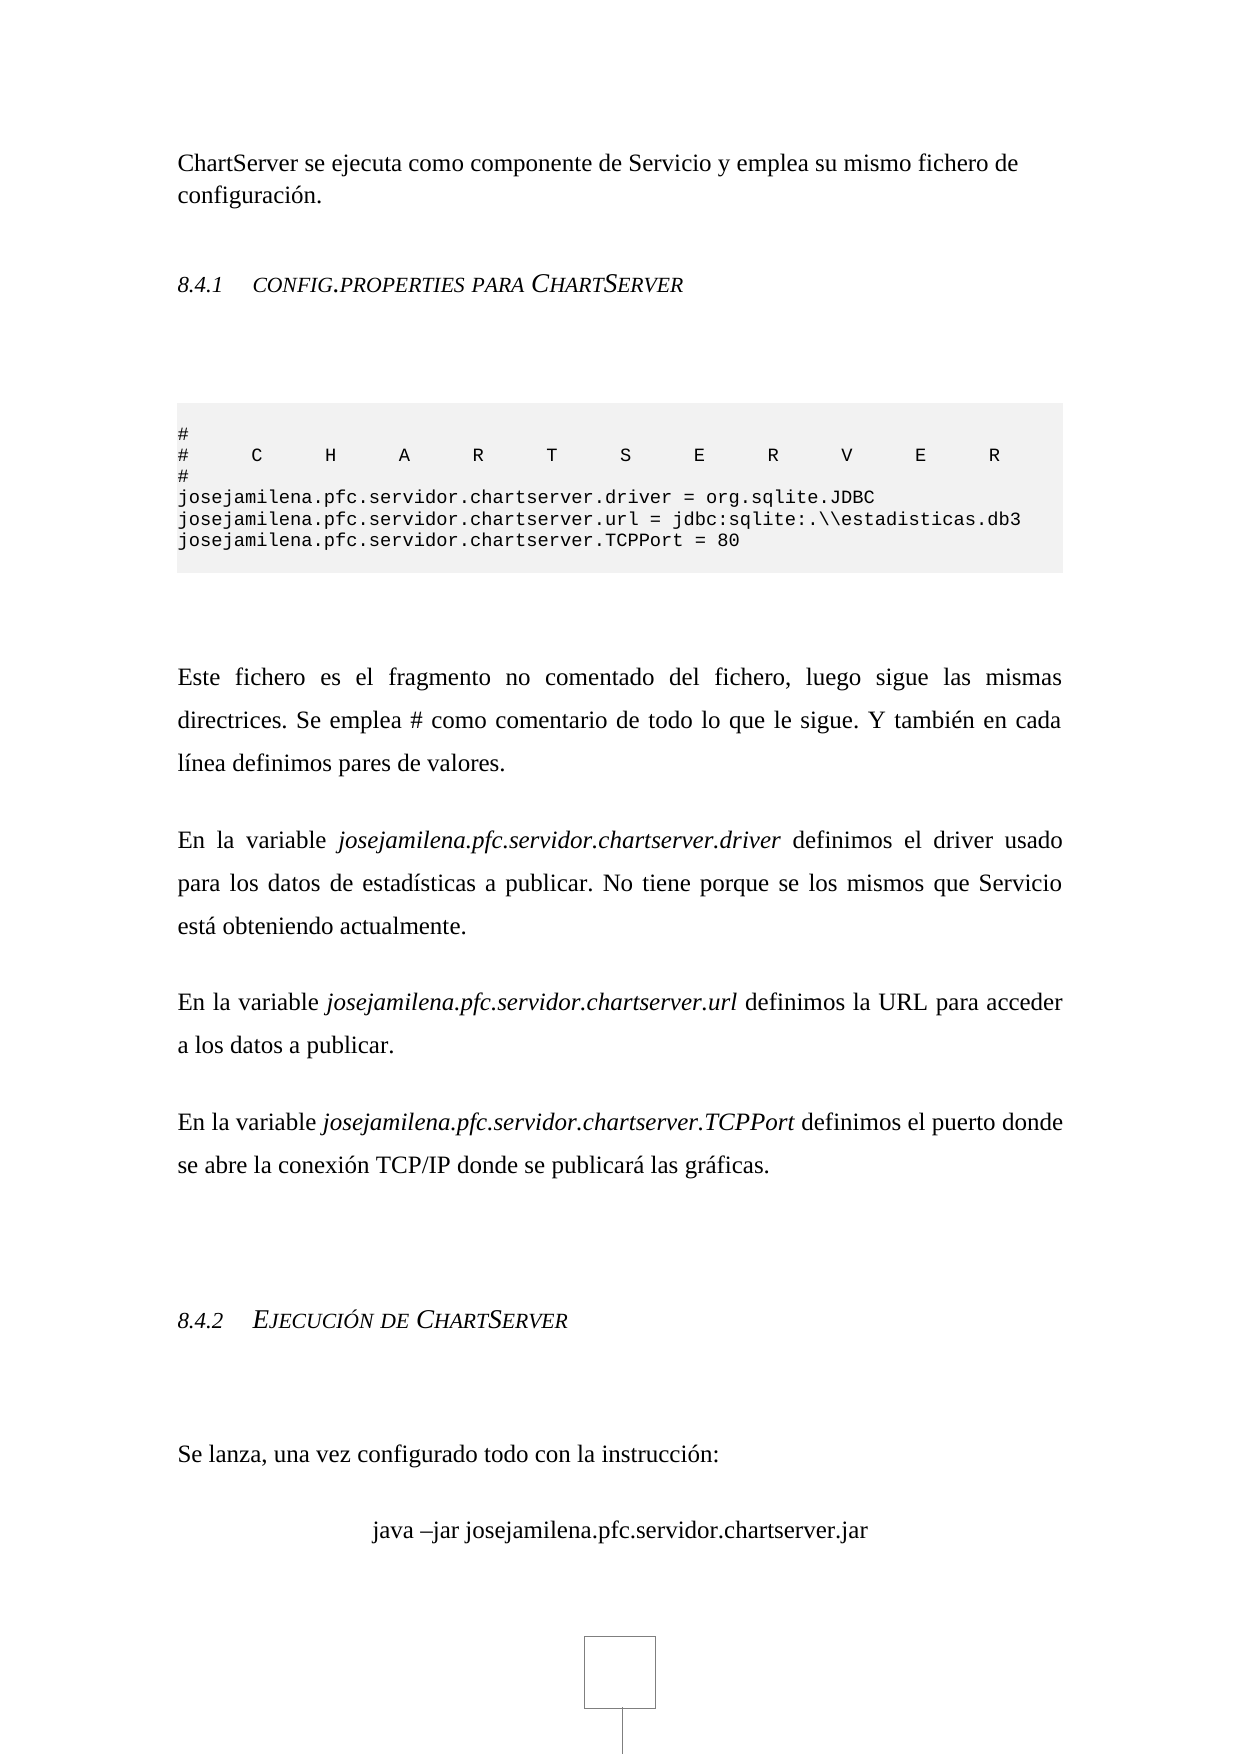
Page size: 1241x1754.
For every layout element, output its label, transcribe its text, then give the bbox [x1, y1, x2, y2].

text En la variable josejamilena.pfc.servidor.chartserver.TCPPort definimos el puerto donde se abre la conexión TCP/IP donde se publicará las gráficas. [177, 1107, 1063, 1179]
text # [177, 467, 1063, 488]
subtitle Ejecución de ChartServer [177, 1303, 1063, 1334]
subtitle config.properties para ChartServer [177, 267, 1063, 299]
text java –jar josejamilena.pfc.servidor.chartserver.jar [177, 1515, 1063, 1544]
text En la variable josejamilena.pfc.servidor.chartserver.url definimos la URL para acceder a los datos a publicar. [177, 987, 1063, 1059]
text josejamilena.pfc.servidor.chartserver.url = jdbc:sqlite:.\\estadisticas.db3 [177, 509, 1063, 531]
text Este fichero es el fragmento no comentado del fichero, luego sigue las mismas directrices. Se emplea # como comentario de todo lo que le sigue. Y también en cada línea definimos pares de valores. [177, 662, 1063, 777]
text # C H A R T S E R V E R [177, 446, 1063, 467]
text josejamilena.pfc.servidor.chartserver.TCPPort = 80 [177, 531, 1063, 552]
text Se lanza, una vez configurado todo con la instrucción: [177, 1439, 1063, 1467]
text josejamilena.pfc.servidor.chartserver.driver = org.sqlite.JDBC [177, 488, 1063, 509]
text En la variable josejamilena.pfc.servidor.chartserver.driver definimos el driver usado para los datos de estadísticas a publicar. No tiene porque se los mismos que Servicio está obteniendo actualmente. [177, 825, 1063, 940]
text # [177, 424, 1063, 446]
text ChartServer se ejecuta como componente de Servicio y emplea su mismo fichero de configuración. [177, 148, 1063, 209]
